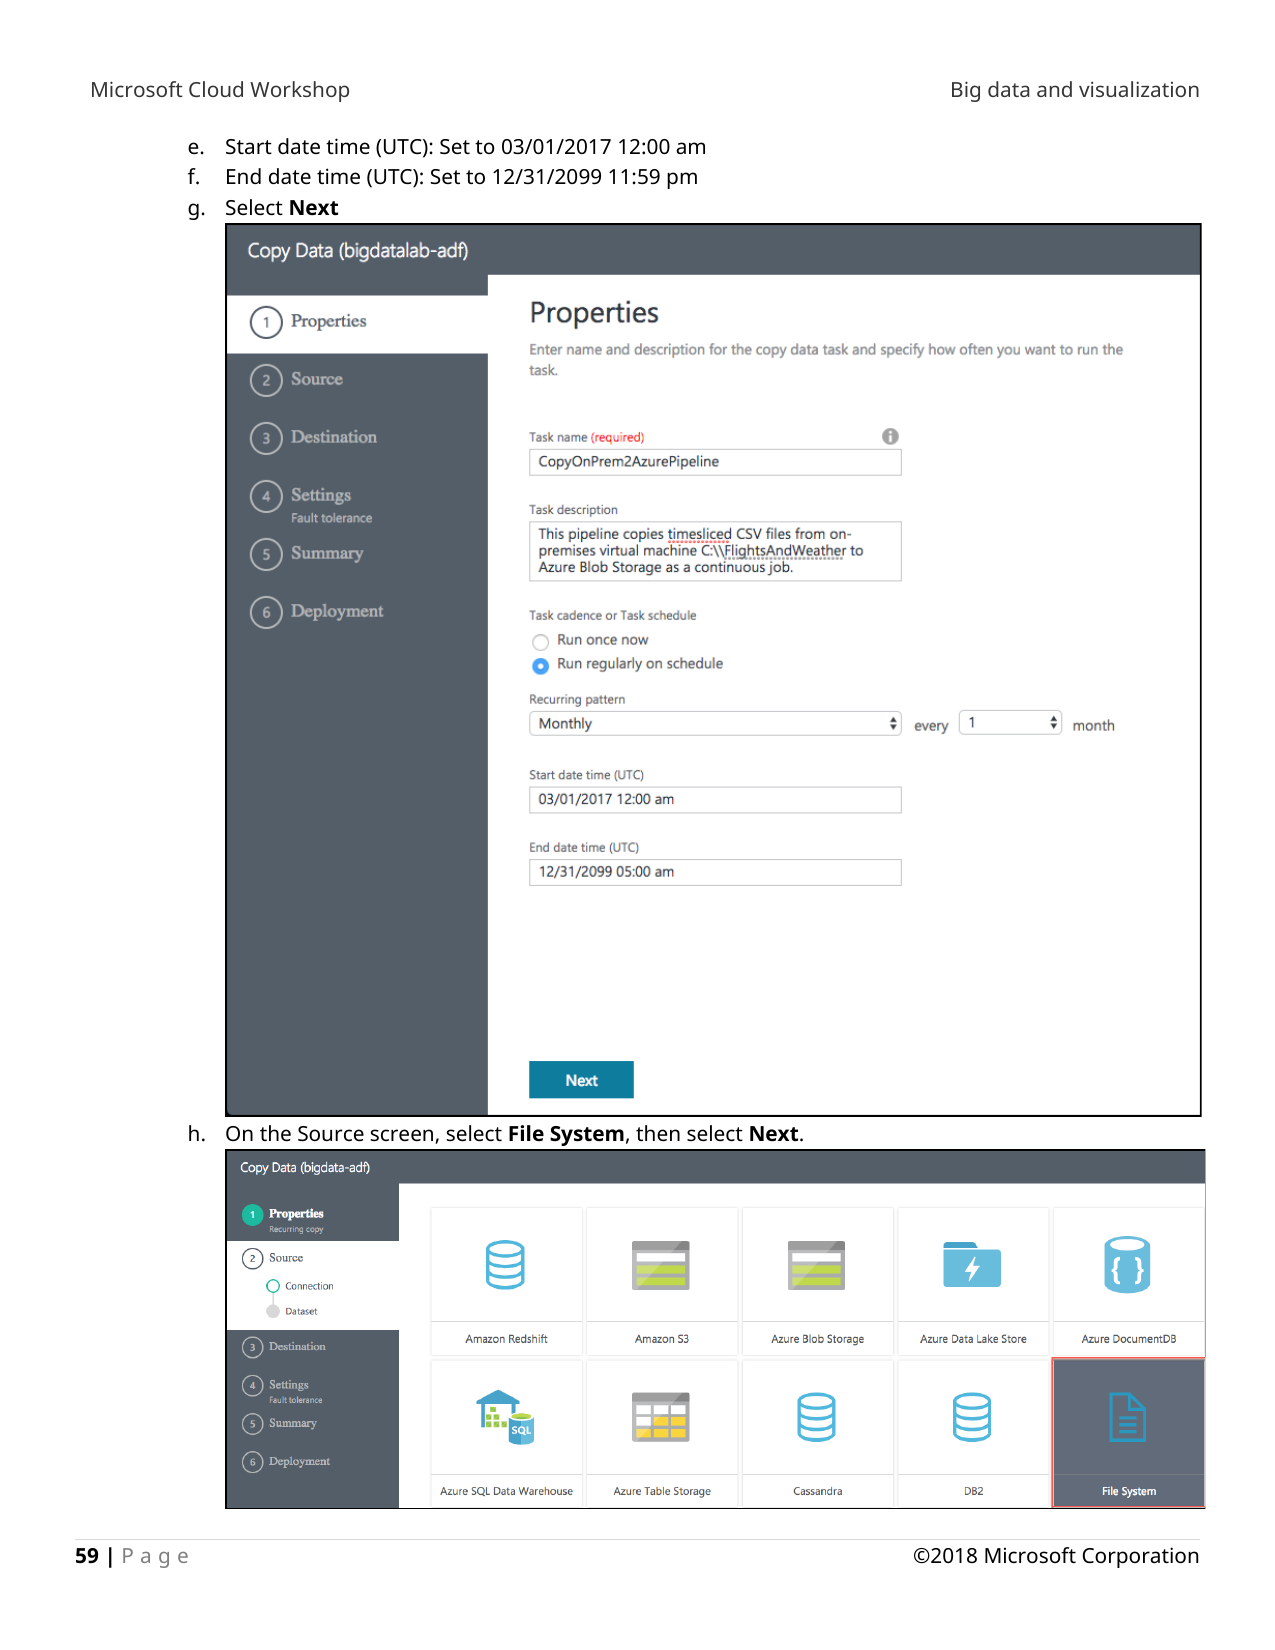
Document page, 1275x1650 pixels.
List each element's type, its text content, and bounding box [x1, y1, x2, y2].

picture [225, 1149, 1206, 1509]
list End date time (UTC): Set to 12/31/2099 11:59 pm [187, 162, 1200, 191]
picture [225, 223, 1202, 1117]
list Start date time (UTC): Set to 03/01/2017 12:00 am [187, 132, 1200, 160]
